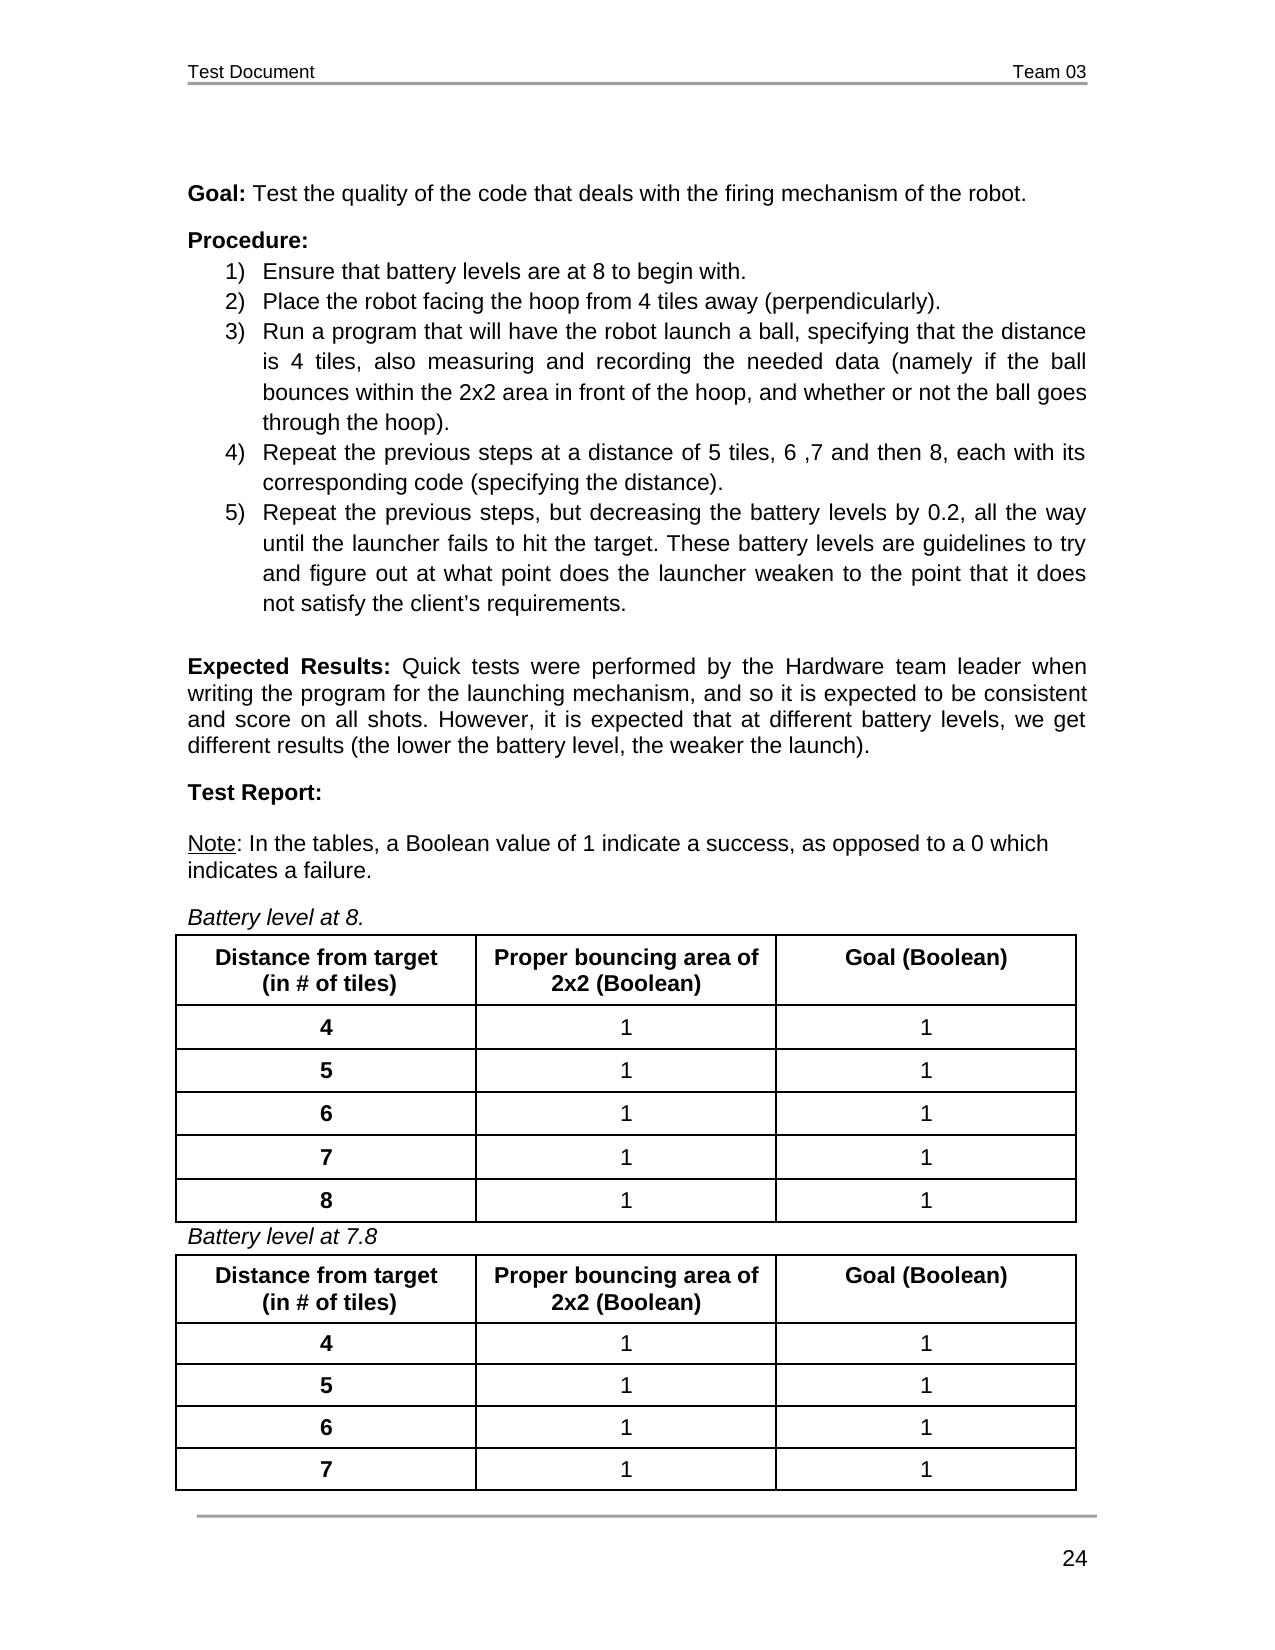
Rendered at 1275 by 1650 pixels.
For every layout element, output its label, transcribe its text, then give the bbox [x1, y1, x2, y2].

table_cell 1 [477, 1180, 775, 1221]
table_header Goal (Boolean) [777, 1256, 1075, 1322]
table_header Proper bouncing area of 2x2 (Boolean) [477, 1256, 775, 1322]
text Goal: Test the quality of the code that deals with the firing mechanism of the robot. [187, 180, 1087, 207]
table_cell 1 [477, 1093, 775, 1134]
table_cell 1 [777, 1365, 1075, 1405]
table_cell 8 [177, 1180, 475, 1221]
table_cell 1 [477, 1006, 775, 1047]
table_header Distance from target (in # of tiles) [177, 1256, 475, 1322]
table_header Distance from target (in # of tiles) [177, 936, 475, 1004]
table_cell 5 [177, 1050, 475, 1091]
list Run a program that will have the robot launch a ball, specifying that the distance is 4 tiles, also measuring and recording the needed data (namely if the ball bounces within the 2x2 area in front of the hoop, and whether or not the ball goes through the hoop). [225, 318, 1087, 435]
table_cell 1 [777, 1136, 1075, 1178]
table_header Proper bouncing area of 2x2 (Boolean) [477, 936, 775, 1004]
table_cell 1 [777, 1324, 1075, 1363]
list Ensure that battery levels are at 8 to begin with. [225, 258, 1087, 284]
table_header Goal (Boolean) [777, 936, 1075, 1004]
table_cell 1 [477, 1050, 775, 1091]
text Expected Results: Quick tests were performed by the Hardware team leader when writing the program for the launching mechanism, and so it is expected to be consistent and score on all shots. However, it is expected that at different battery levels, we get different results (the lower the battery level, the weaker the launch). [187, 653, 1087, 758]
table_cell 1 [777, 1093, 1075, 1134]
table_cell 1 [477, 1449, 775, 1489]
text Note: In the tables, a Boolean value of 1 indicate a success, as opposed to a 0 which indicates a failure. [187, 830, 1087, 883]
table_cell 1 [477, 1407, 775, 1447]
list Repeat the previous steps at a distance of 5 tiles, 6 ,7 and then 8, each with its corresponding code (specifying the distance). [225, 439, 1087, 495]
table_cell 1 [477, 1136, 775, 1178]
table_cell 1 [777, 1449, 1075, 1489]
table_cell 6 [177, 1093, 475, 1134]
list Repeat the previous steps, but decreasing the battery levels by 0.2, all the way until the launcher fails to hit the target. These battery levels are guidelines to try and figure out at what point does the launcher weaken to the point that it does not satisfy the client’s requirements. [225, 499, 1087, 616]
table_cell 5 [177, 1365, 475, 1405]
table_cell 6 [177, 1407, 475, 1447]
table_cell 1 [777, 1407, 1075, 1447]
table_cell 1 [477, 1365, 775, 1405]
table_cell 1 [477, 1324, 775, 1363]
table_cell 7 [177, 1449, 475, 1489]
text Battery level at 7.8 [187, 1223, 1087, 1249]
text Procedure: [187, 227, 1087, 254]
table_cell 1 [777, 1050, 1075, 1091]
text Battery level at 8. [187, 904, 1087, 930]
table_cell 4 [177, 1006, 475, 1047]
table_cell 1 [777, 1006, 1075, 1047]
table_cell 1 [777, 1180, 1075, 1221]
text Test Report: [187, 779, 1087, 806]
table_cell 4 [177, 1324, 475, 1363]
list Place the robot facing the hoop from 4 tiles away (perpendicularly). [225, 288, 1087, 314]
table_cell 7 [177, 1136, 475, 1178]
